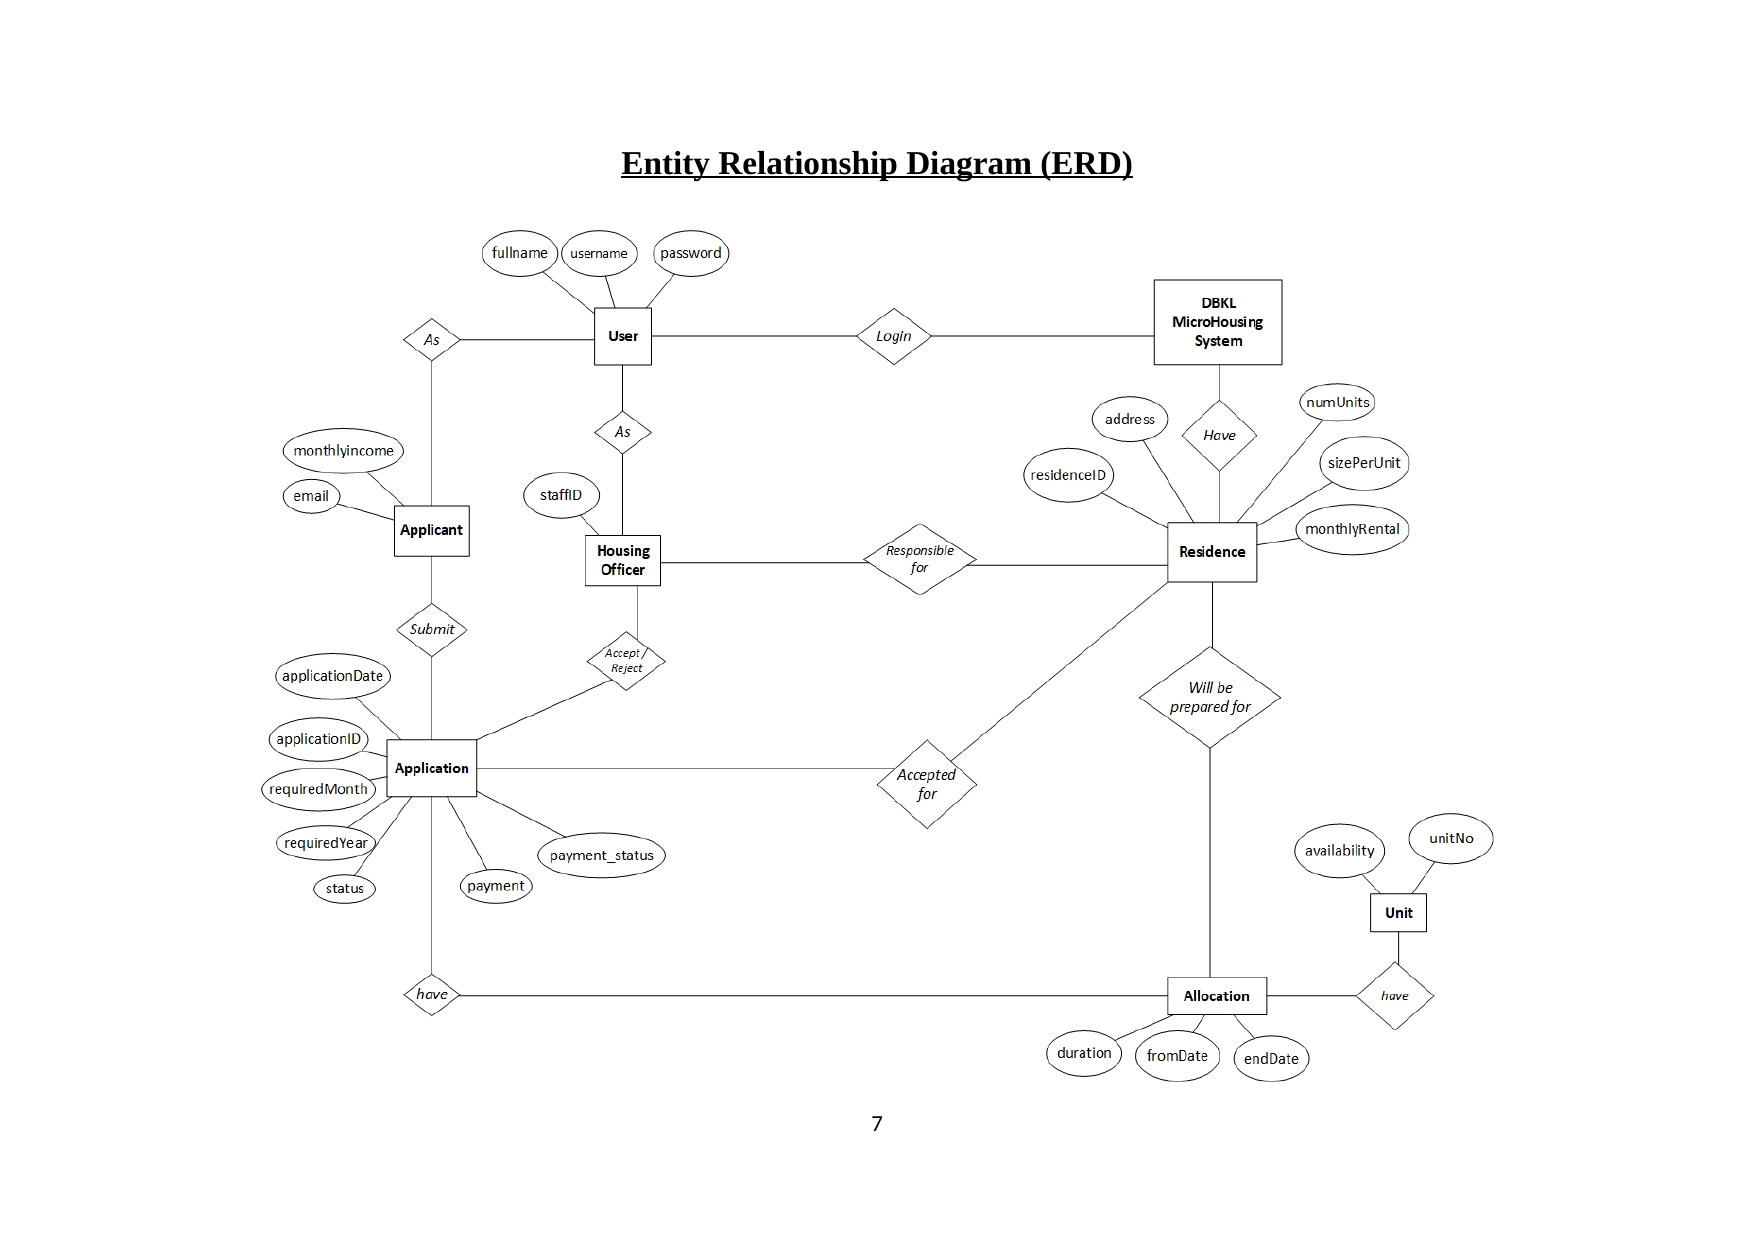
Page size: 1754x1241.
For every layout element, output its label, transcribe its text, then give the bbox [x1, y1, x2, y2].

picture [260, 229, 1494, 1082]
text Entity Relationship Diagram (ERD) [118, 143, 1636, 181]
